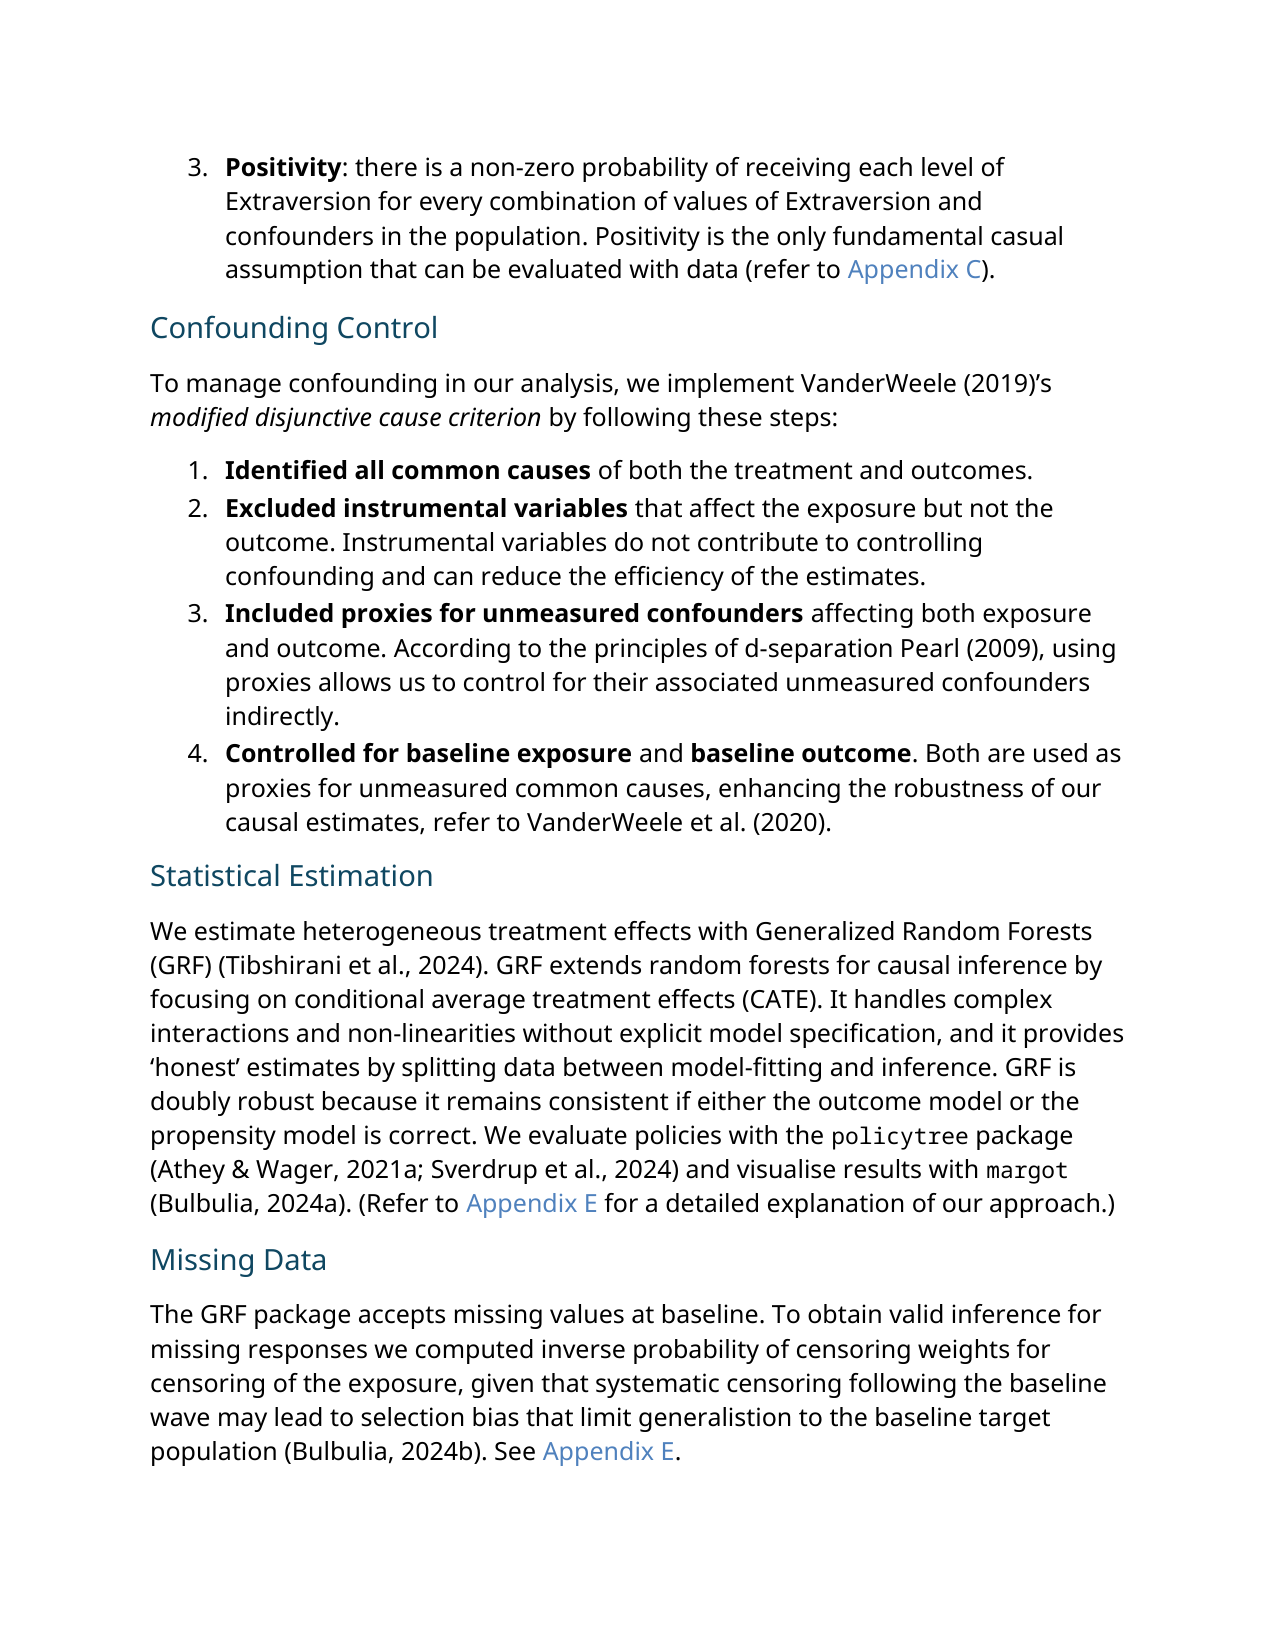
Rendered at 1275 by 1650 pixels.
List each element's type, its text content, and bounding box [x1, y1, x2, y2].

subtitle Statistical Estimation [150, 855, 1125, 895]
list Identified all common causes of both the treatment and outcomes. [187, 452, 1125, 486]
subtitle Confounding Control [150, 307, 1125, 347]
subtitle Missing Data [150, 1239, 1125, 1278]
text To manage confounding in our analysis, we implement VanderWeele (2019)’s modified disjunctive cause criterion by following these steps: [150, 366, 1125, 434]
list Controlled for baseline exposure and baseline outcome. Both are used as proxies for unmeasured common causes, enhancing the robustness of our causal estimates, refer to VanderWeele et al. (2020). [187, 736, 1125, 838]
list Excluded instrumental variables that affect the exposure but not the outcome. Instrumental variables do not contribute to controlling confounding and can reduce the efficiency of the estimates. [187, 490, 1125, 592]
text The GRF package accepts missing values at baseline. To obtain valid inference for missing responses we computed inverse probability of censoring weights for censoring of the exposure, given that systematic censoring following the baseline wave may lead to selection bias that limit generalistion to the baseline target population (Bulbulia, 2024b). See Appendix E. [150, 1297, 1125, 1467]
text We estimate heterogeneous treatment effects with Generalized Random Forests (GRF) (Tibshirani et al., 2024). GRF extends random forests for causal inference by focusing on conditional average treatment effects (CATE). It handles complex interactions and non-linearities without explicit model specification, and it provides ‘honest’ estimates by splitting data between model-fitting and inference. GRF is doubly robust because it remains consistent if either the outcome model or the propensity model is correct. We evaluate policies with the policytree package (Athey & Wager, 2021a; Sverdrup et al., 2024) and visualise results with margot (Bulbulia, 2024a). (Refer to Appendix E for a detailed explanation of our approach.) [150, 913, 1125, 1220]
list Included proxies for unmeasured confounders affecting both exposure and outcome. According to the principles of d-separation Pearl (2009), using proxies allows us to control for their associated unmeasured confounders indirectly. [187, 596, 1125, 732]
list Positivity: there is a non-zero probability of receiving each level of Extraversion for every combination of values of Extraversion and confounders in the population. Positivity is the only fundamental casual assumption that can be evaluated with data (refer to Appendix C). [187, 150, 1125, 286]
